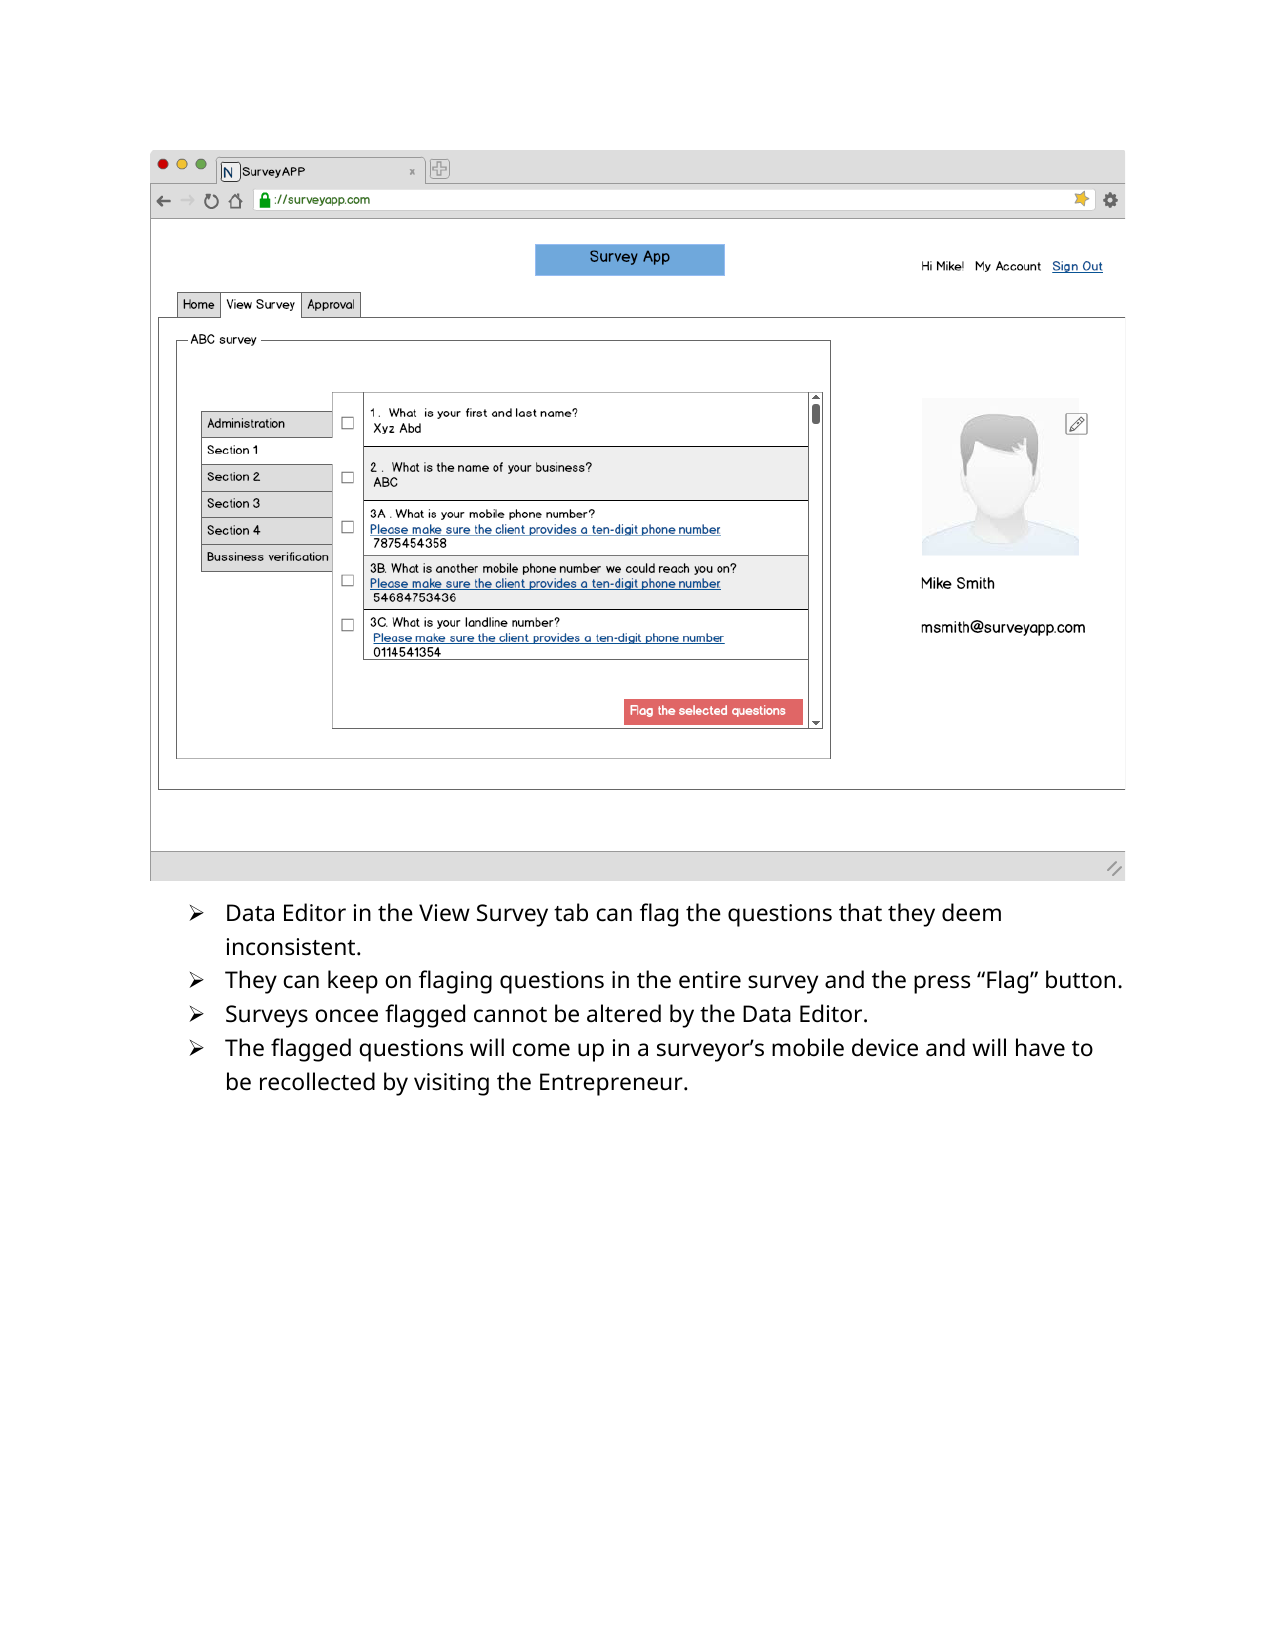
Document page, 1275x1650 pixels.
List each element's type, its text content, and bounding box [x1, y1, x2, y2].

list They can keep on flaging questions in the entire survey and the press “Flag” button. [187, 964, 1125, 996]
list The flagged questions will come up in a surveyor’s mobile device and will have to be recollected by visiting the Entrepreneur. [187, 1032, 1125, 1097]
picture [150, 150, 1125, 881]
list Surveys oncee flagged cannot be altered by the Data Editor. [187, 998, 1125, 1029]
list Data Editor in the View Survey tab can flag the questions that they deem inconsistent. [187, 897, 1125, 962]
